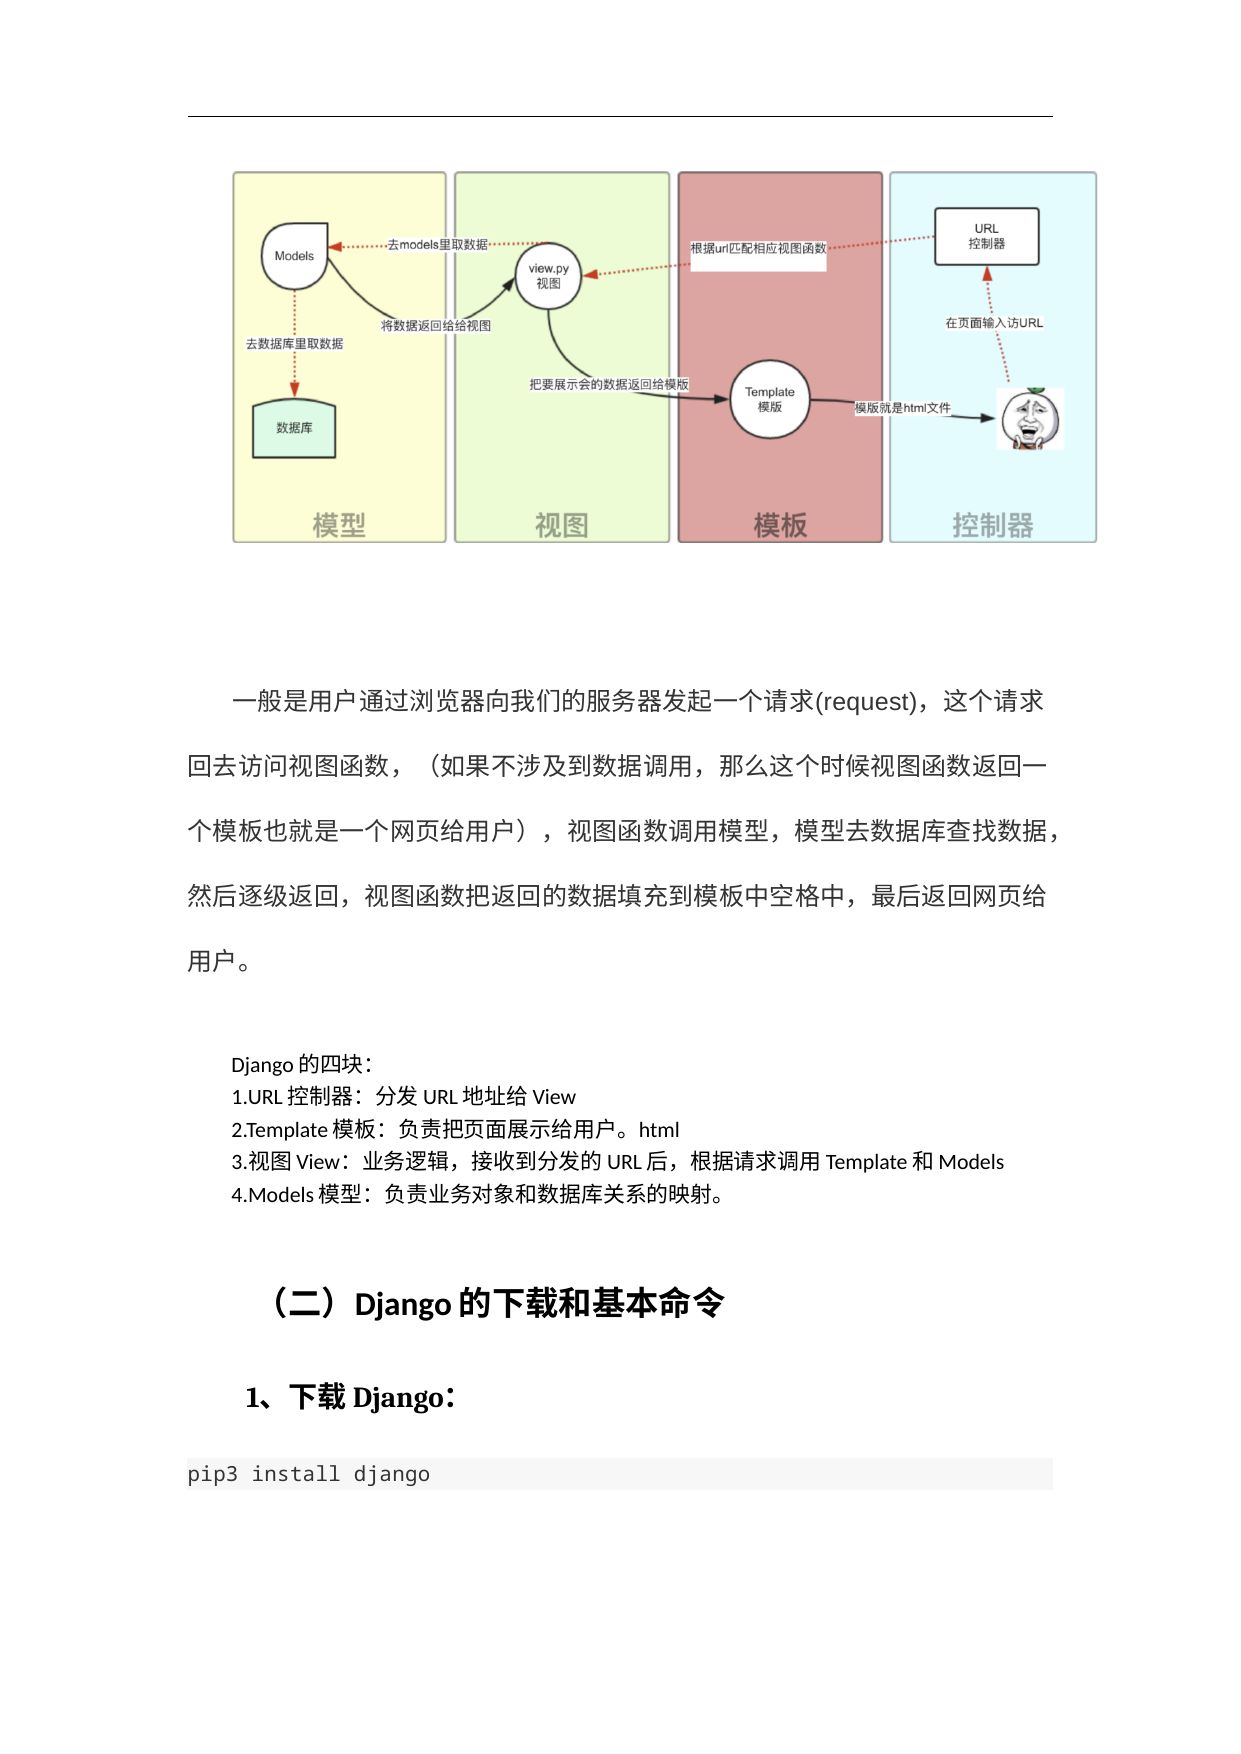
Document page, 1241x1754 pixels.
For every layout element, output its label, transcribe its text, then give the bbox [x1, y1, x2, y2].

subtitle （二）Django的下载和基本命令 [187, 1268, 1053, 1333]
subtitle 1、下载Django： [187, 1362, 1053, 1427]
text 4.Models模型：负责业务对象和数据库关系的映射。 [187, 1176, 1053, 1209]
text 一般是用户通过浏览器向我们的服务器发起一个请求(request)，这个请求回去访问视图函数，（如果不涉及到数据调用，那么这个时候视图函数返回一个模板也就是一个网页给用户），视图函数调用模型，模型去数据库查找数据，然后逐级返回，视图函数把返回的数据填充到模板中空格中，最后返回网页给用户。 [187, 667, 1053, 992]
text 3.视图View：业务逻辑，接收到分发的URL后，根据请求调用Template和Models [187, 1144, 1053, 1176]
picture [232, 171, 1098, 543]
text pip3 install django [187, 1458, 1053, 1490]
text Django的四块： [187, 1046, 1053, 1079]
text 1.URL控制器：分发URL地址给View [187, 1079, 1053, 1111]
text 2.Template模板：负责把页面展示给用户。html [187, 1111, 1053, 1144]
